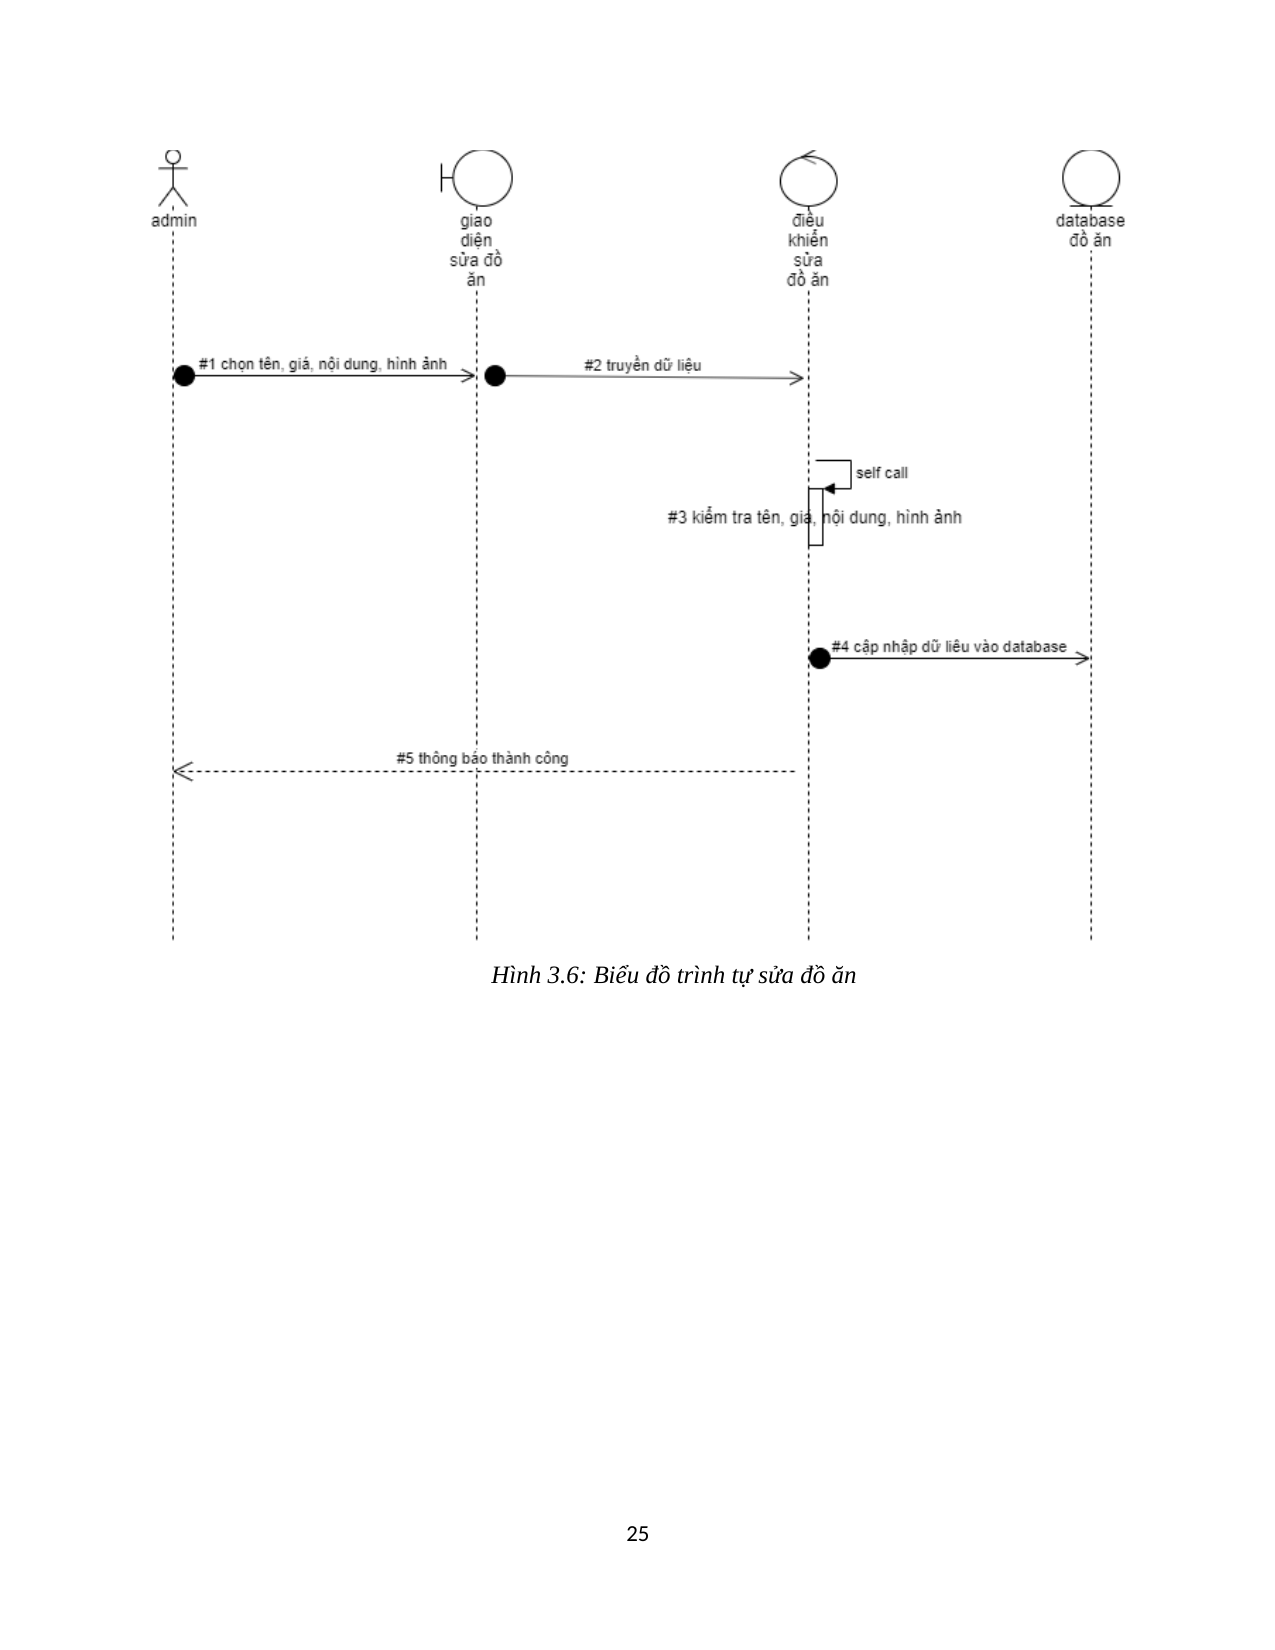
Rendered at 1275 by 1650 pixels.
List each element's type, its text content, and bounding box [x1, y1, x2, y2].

picture [150, 150, 1125, 942]
text Hình 3.6: Biểu đồ trình tự sửa đồ ăn [150, 960, 1125, 989]
